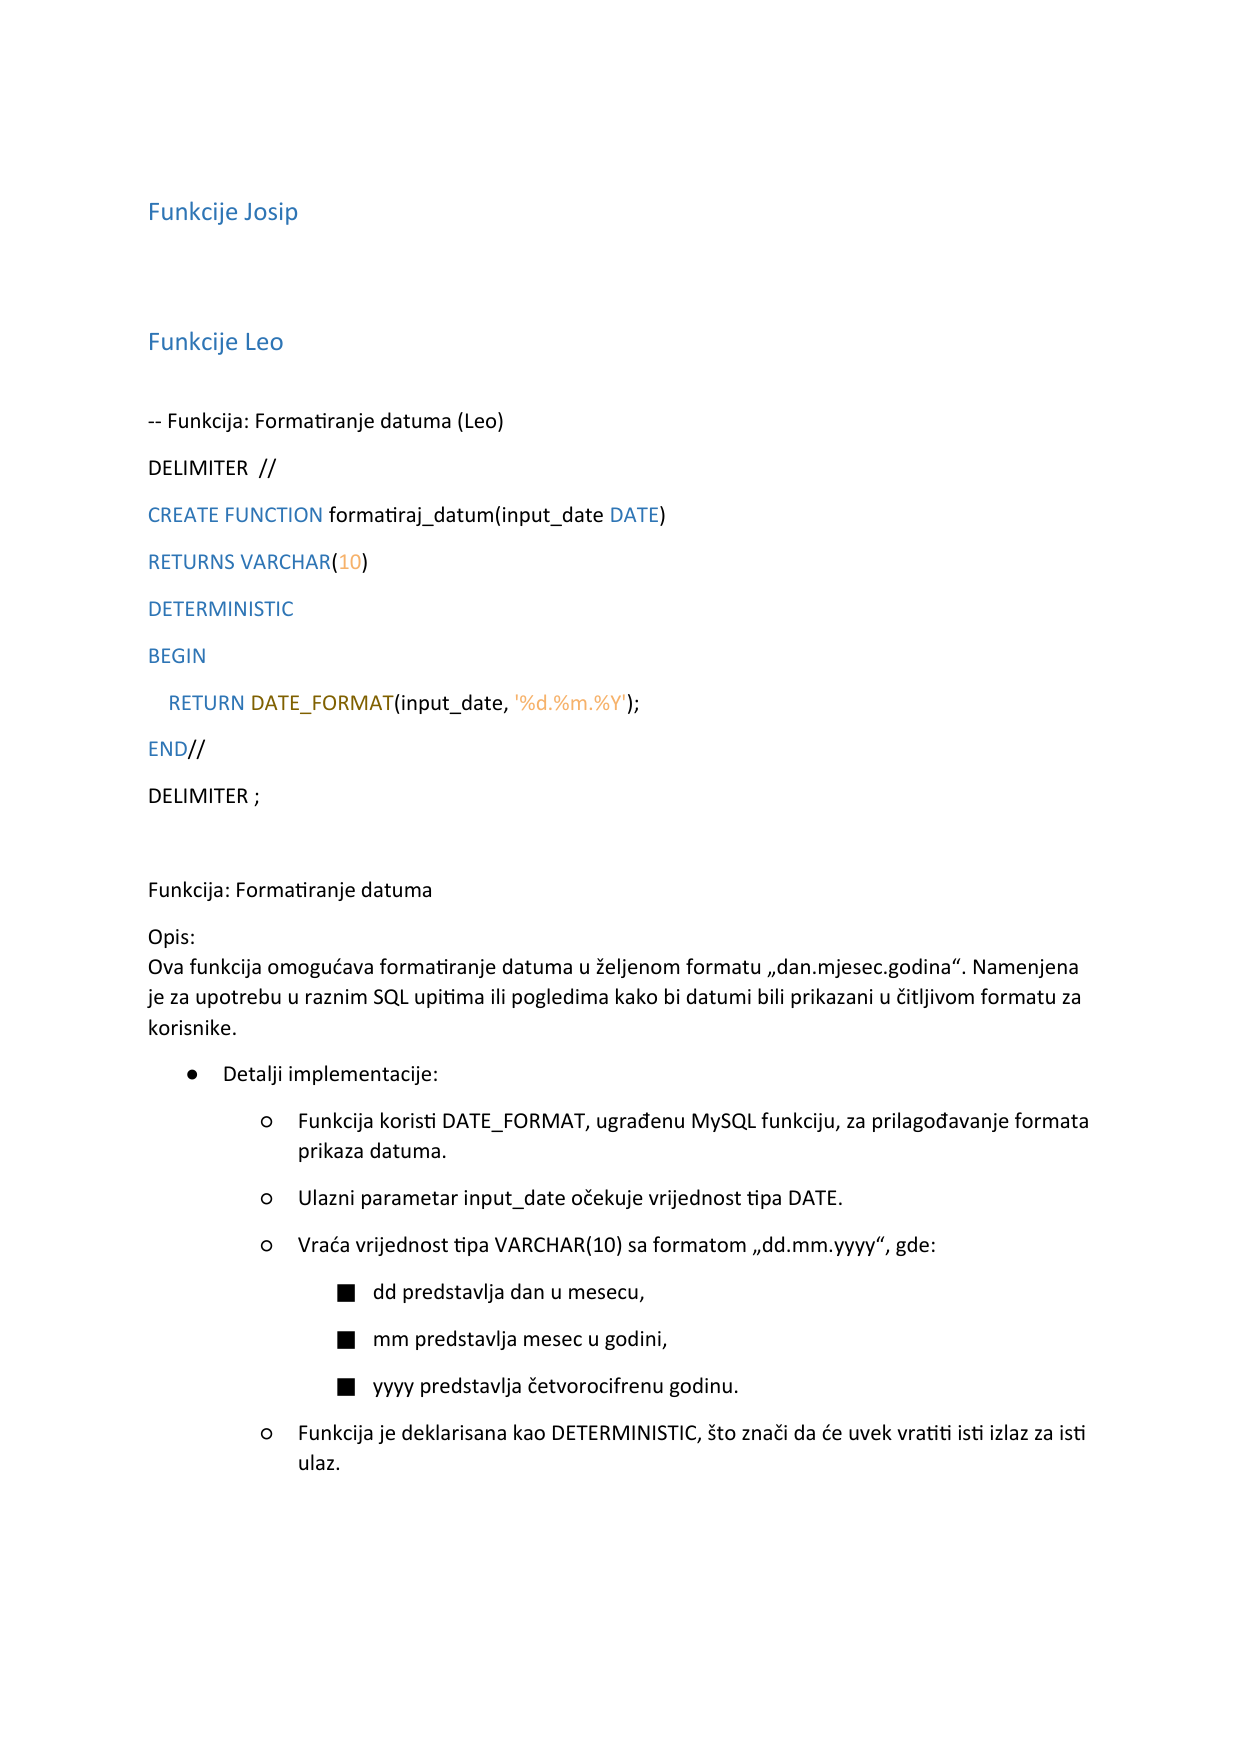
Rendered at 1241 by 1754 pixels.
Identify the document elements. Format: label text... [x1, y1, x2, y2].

text Opis: Ova funkcija omogućava formatiranje datuma u željenom formatu „dan.mjesec.godina“. Namenjena je za upotrebu u raznim SQL upitima ili pogledima kako bi datumi bili prikazani u čitljivom formatu za korisnike. [148, 922, 1093, 1041]
list dd predstavlja dan u mesecu, [335, 1277, 1093, 1305]
text DELIMITER ; [148, 781, 1093, 809]
list Detalji implementacije: [185, 1059, 1093, 1087]
list Vraća vrijednost tipa VARCHAR(10) sa formatom „dd.mm.yyyy“, gde: [260, 1230, 1093, 1258]
list Funkcija je deklarisana kao DETERMINISTIC, što znači da će uvek vratiti isti izlaz za isti ulaz. [260, 1418, 1093, 1476]
text DELIMITER // [148, 453, 1093, 481]
subtitle Funkcije Josip [148, 194, 1093, 227]
text END// [148, 734, 1093, 762]
subtitle Funkcije Leo [148, 324, 1093, 357]
text -- Funkcija: Formatiranje datuma (Leo) [148, 406, 1093, 434]
text RETURNS VARCHAR(10) [148, 547, 1093, 575]
list mm predstavlja mesec u godini, [335, 1324, 1093, 1352]
text RETURN DATE_FORMAT(input_date, '%d.%m.%Y'); [148, 688, 1093, 716]
list Ulazni parametar input_date očekuje vrijednost tipa DATE. [260, 1183, 1093, 1211]
text BEGIN [148, 641, 1093, 669]
list yyyy predstavlja četvorocifrenu godinu. [335, 1371, 1093, 1399]
text Funkcija: Formatiranje datuma [148, 875, 1093, 903]
text DETERMINISTIC [148, 594, 1093, 622]
list Funkcija koristi DATE_FORMAT, ugrađenu MySQL funkciju, za prilagođavanje formata prikaza datuma. [260, 1106, 1093, 1164]
text CREATE FUNCTION formatiraj_datum(input_date DATE) [148, 500, 1093, 528]
